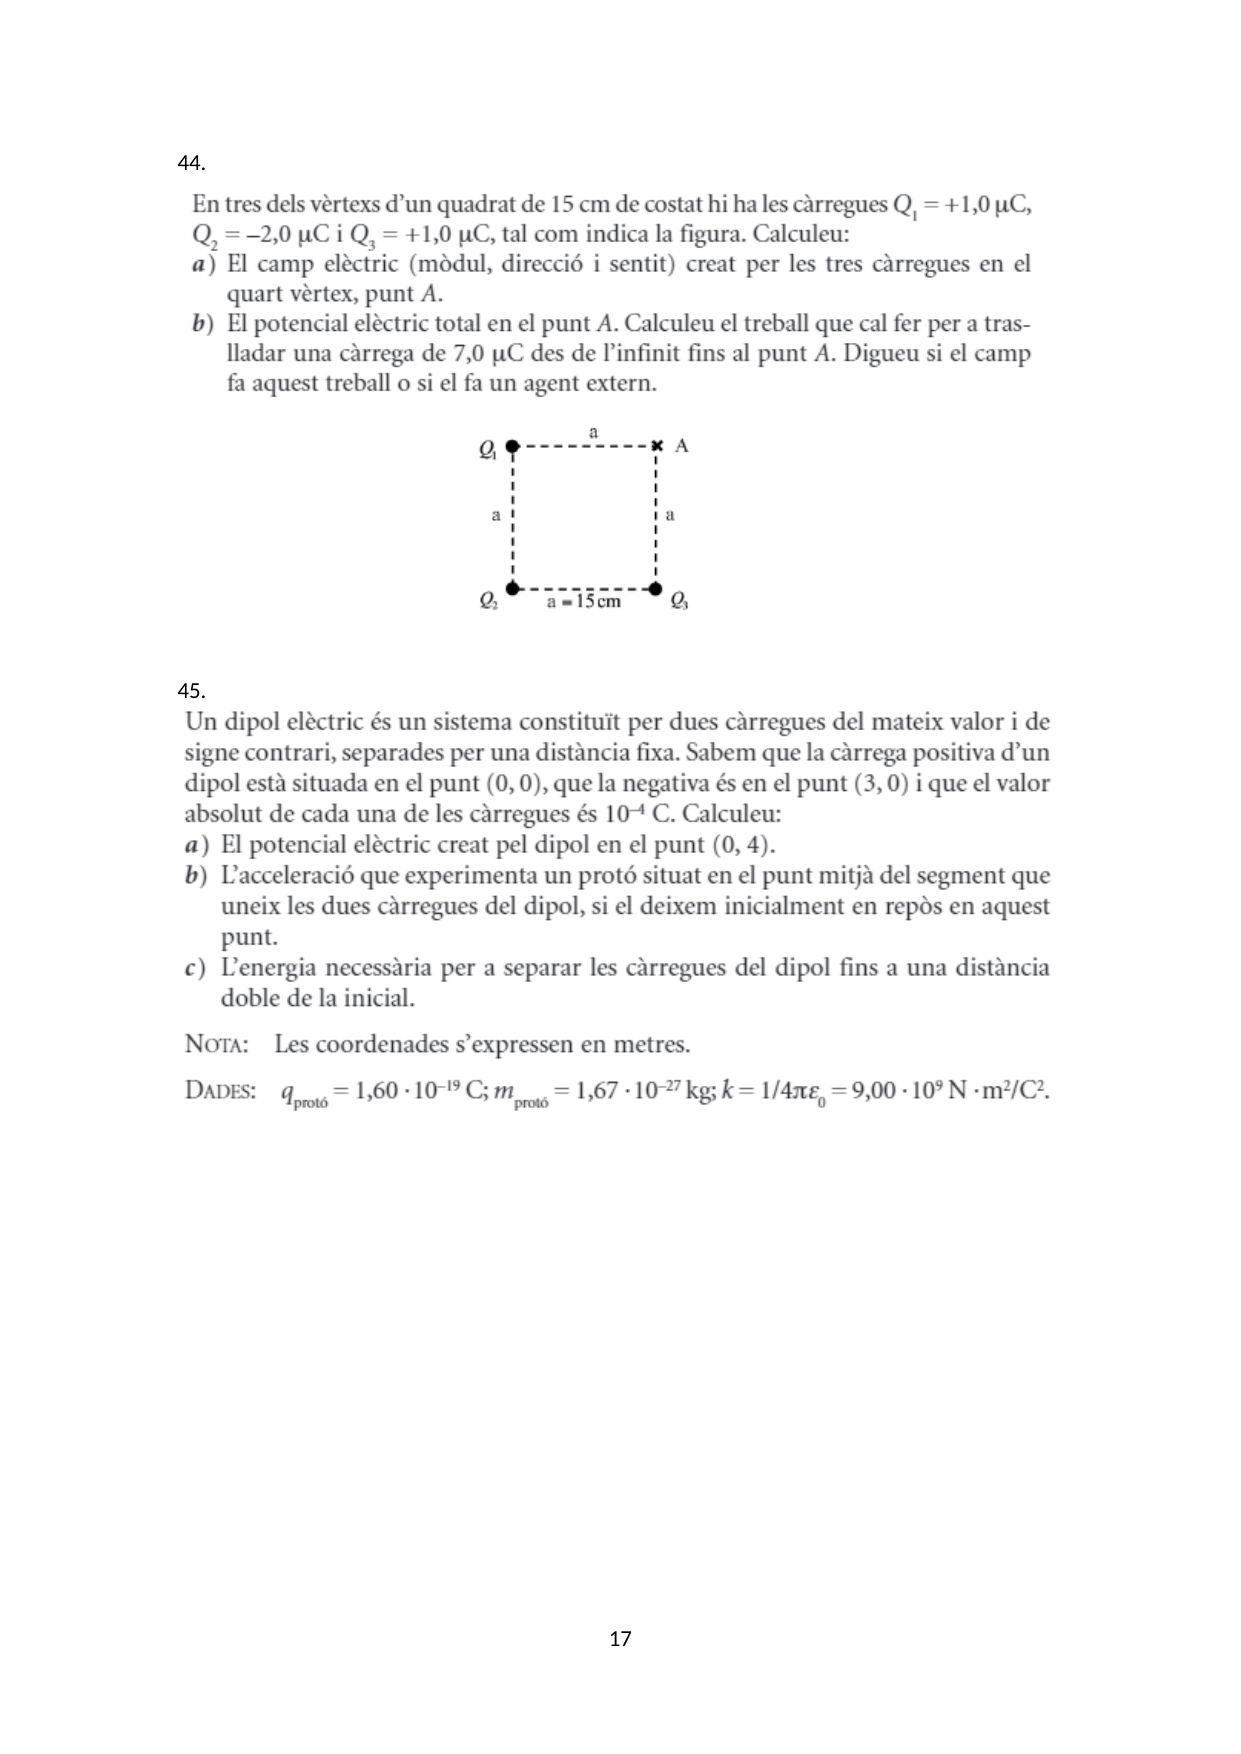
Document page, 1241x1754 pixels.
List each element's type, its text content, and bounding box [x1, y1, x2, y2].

picture [177, 704, 1063, 1131]
text 45. [177, 677, 1063, 704]
text 44. [177, 148, 1063, 175]
picture [177, 175, 1063, 649]
